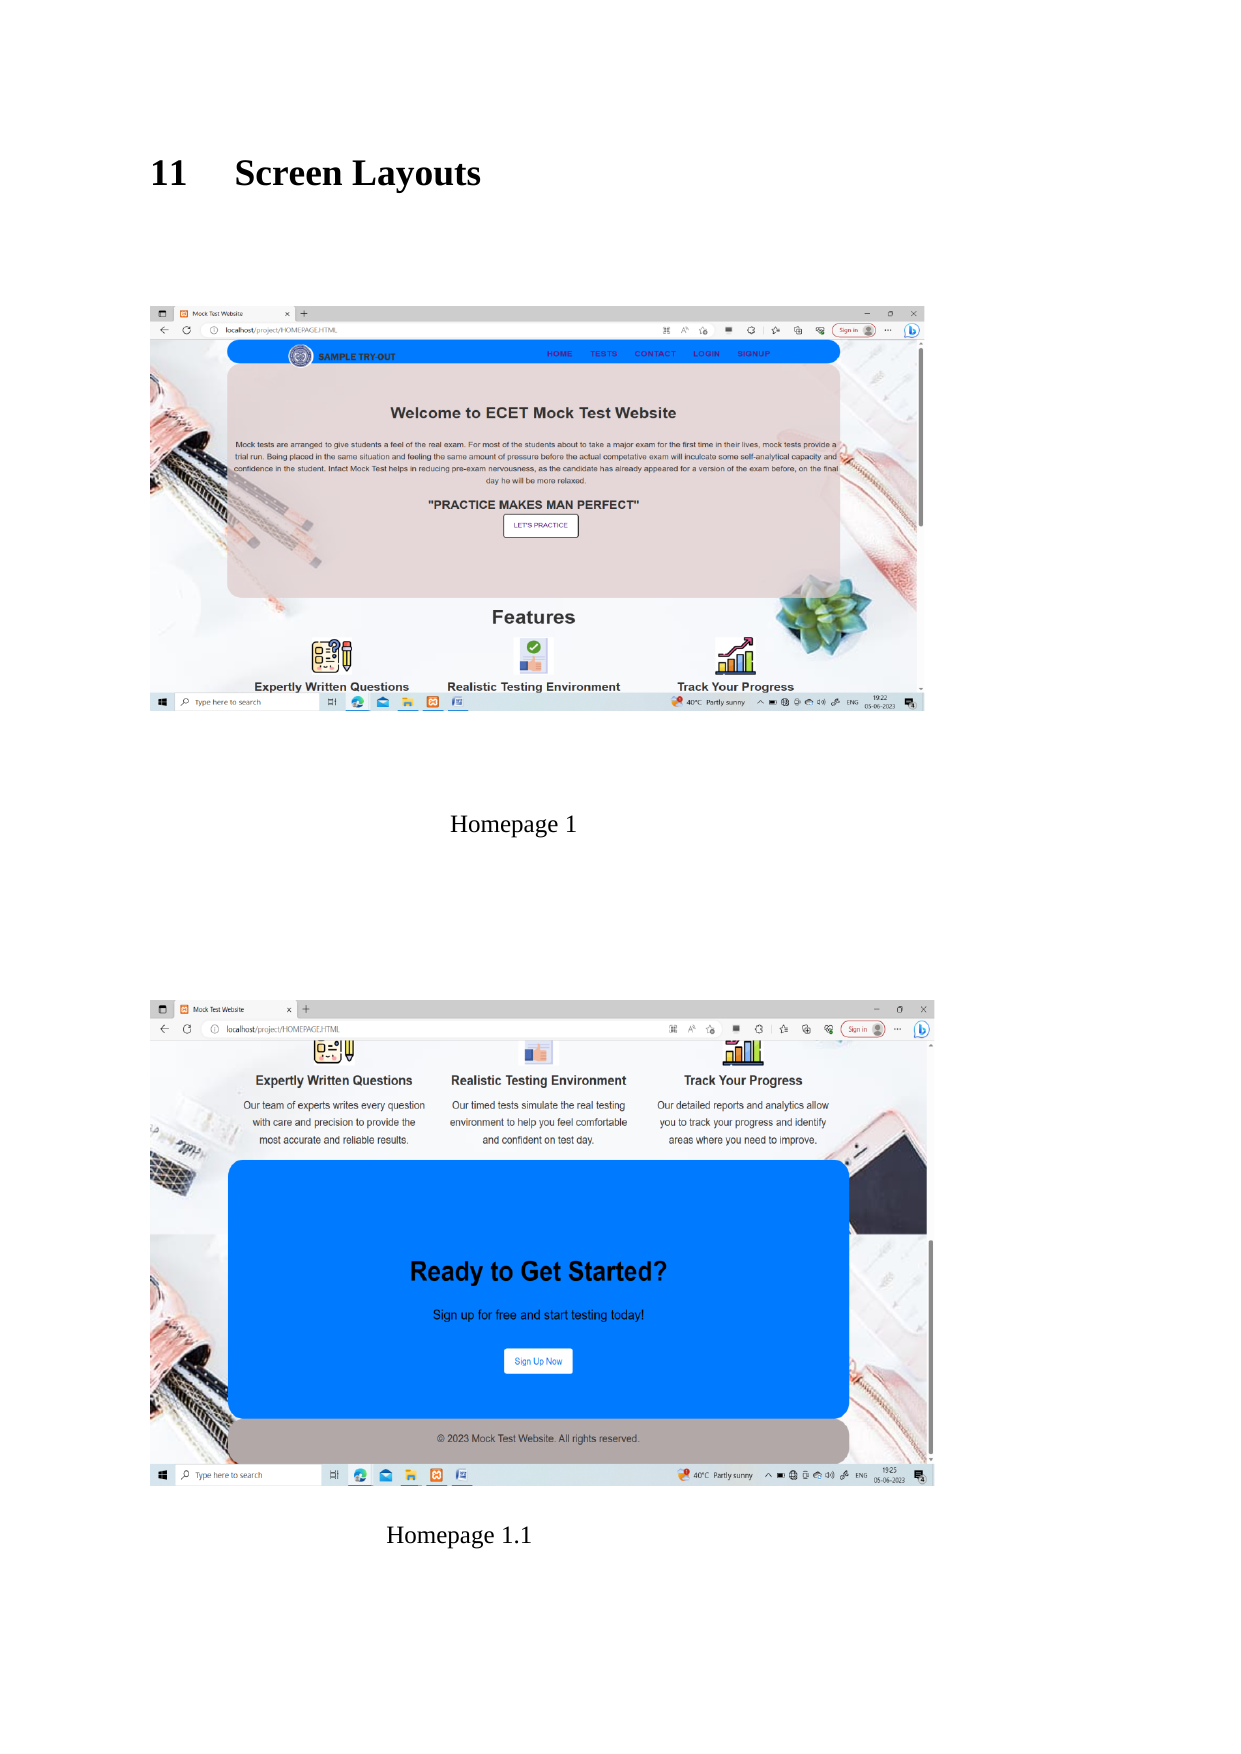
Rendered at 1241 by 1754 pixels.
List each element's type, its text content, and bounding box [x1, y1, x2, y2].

picture [150, 1000, 935, 1486]
text 11 Screen Layouts [150, 150, 1090, 193]
text Homepage 1 [150, 809, 1090, 838]
text Homepage 1.1 [150, 1520, 1090, 1549]
picture [150, 306, 925, 711]
